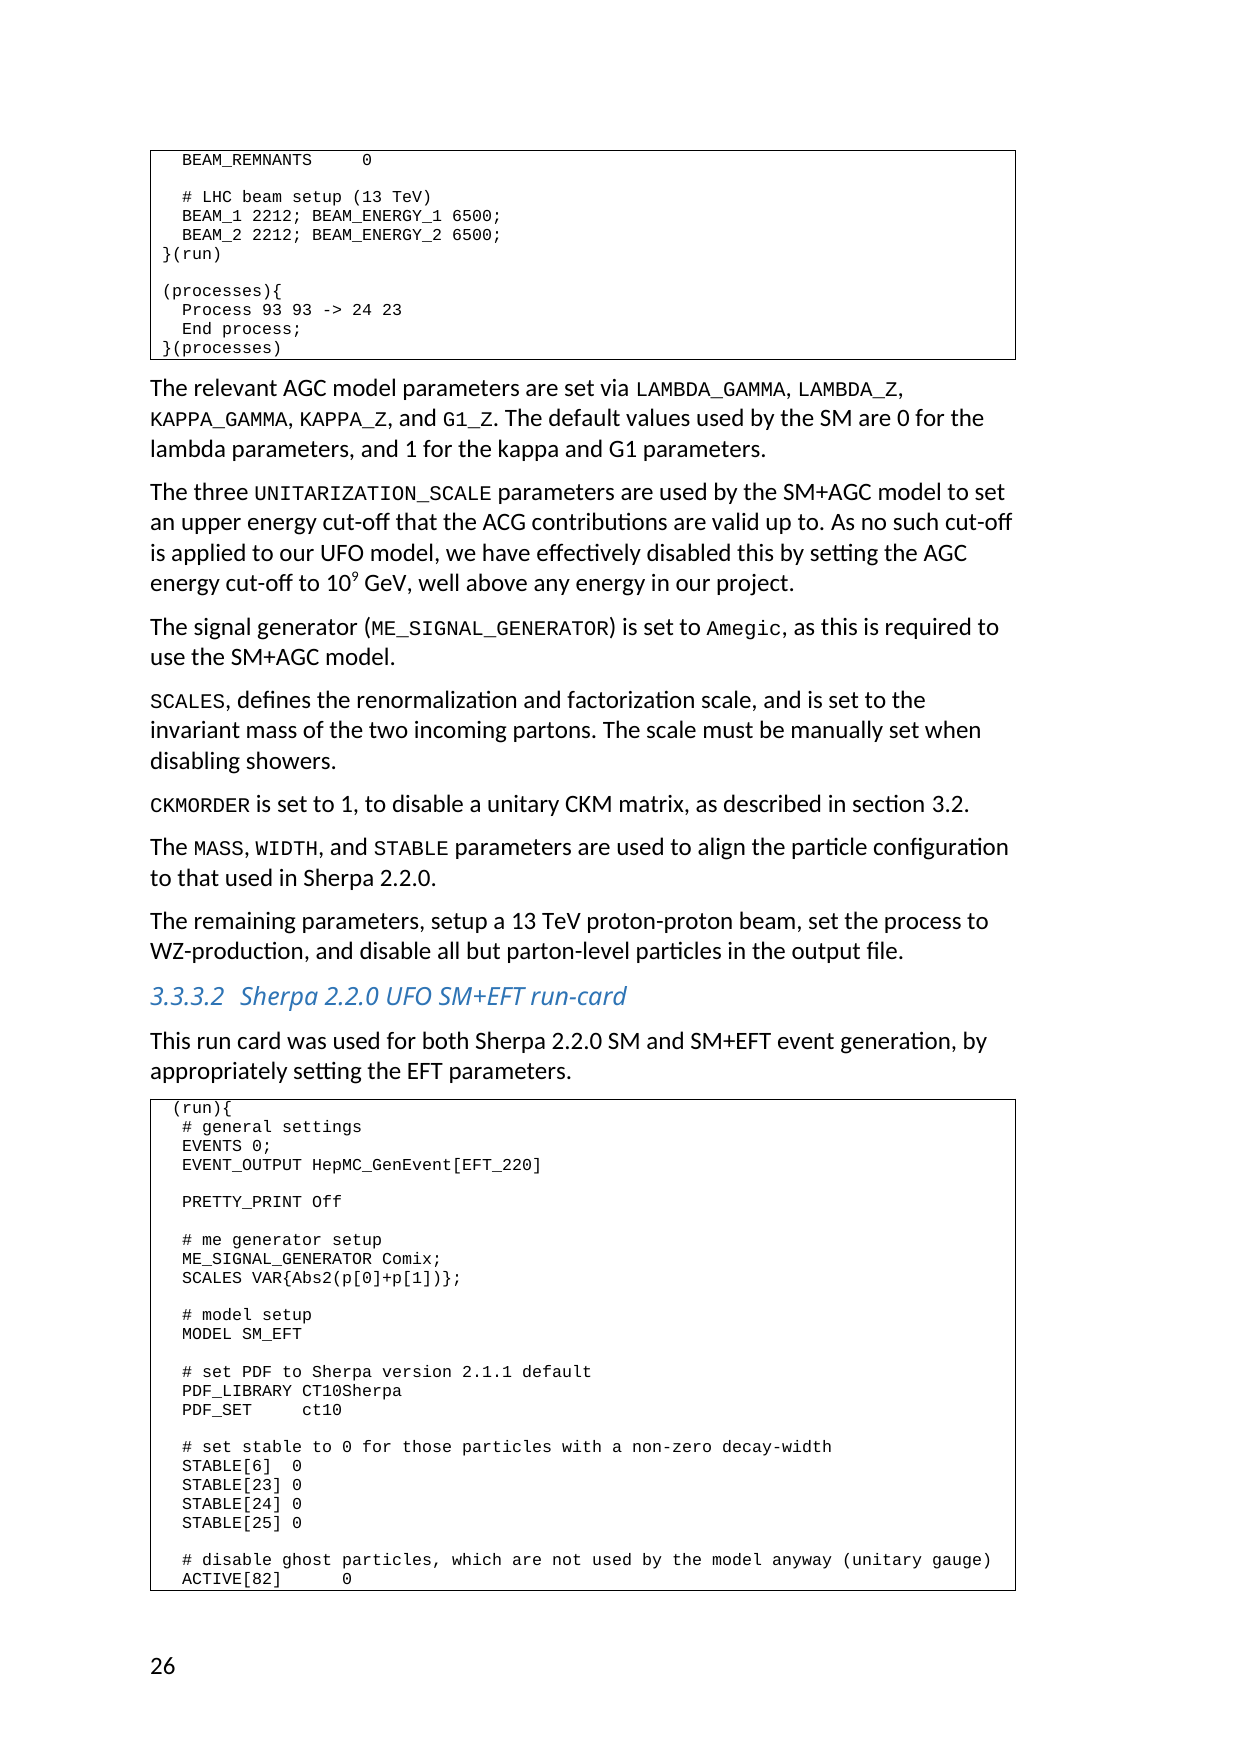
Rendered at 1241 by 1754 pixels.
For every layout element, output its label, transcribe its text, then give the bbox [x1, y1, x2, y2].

text SCALES, defines the renormalization and factorization scale, and is set to the invariant mass of the two incoming partons. The scale must be manually set when disabling showers. [150, 684, 1015, 776]
text This run card was used for both Sherpa 2.2.0 SM and SM+EFT event generation, by appropriately setting the EFT parameters. [150, 1025, 1015, 1086]
text The MASS, WIDTH, and STABLE parameters are used to align the particle configuration to that used in Sherpa 2.2.0. [150, 831, 1015, 892]
subtitle Sherpa 2.2.0 UFO SM+EFT run-card [150, 978, 1015, 1012]
text The remaining parameters, setup a 13 TeV proton-proton beam, set the process to WZ-production, and disable all but parton-level particles in the output file. [150, 905, 1015, 966]
text CKMORDER is set to 1, to disable a unitary CKM matrix, as described in section 3.2. [150, 788, 1015, 819]
text The signal generator (ME_SIGNAL_GENERATOR) is set to Amegic, as this is required to use the SM+AGC model. [150, 611, 1015, 672]
text The relevant AGC model parameters are set via LAMBDA_GAMMA, LAMBDA_Z, KAPPA_GAMMA, KAPPA_Z, and G1_Z. The default values used by the SM are 0 for the lambda parameters, and 1 for the kappa and G1 parameters. [150, 372, 1015, 463]
text The three UNITARIZATION_SCALE parameters are used by the SM+AGC model to set an upper energy cut-off that the ACG contributions are valid up to. As no such cut-off is applied to our UFO model, we have effectively disabled this by setting the AGC energy cut-off to 109 GeV, well above any energy in our project. [150, 476, 1015, 598]
